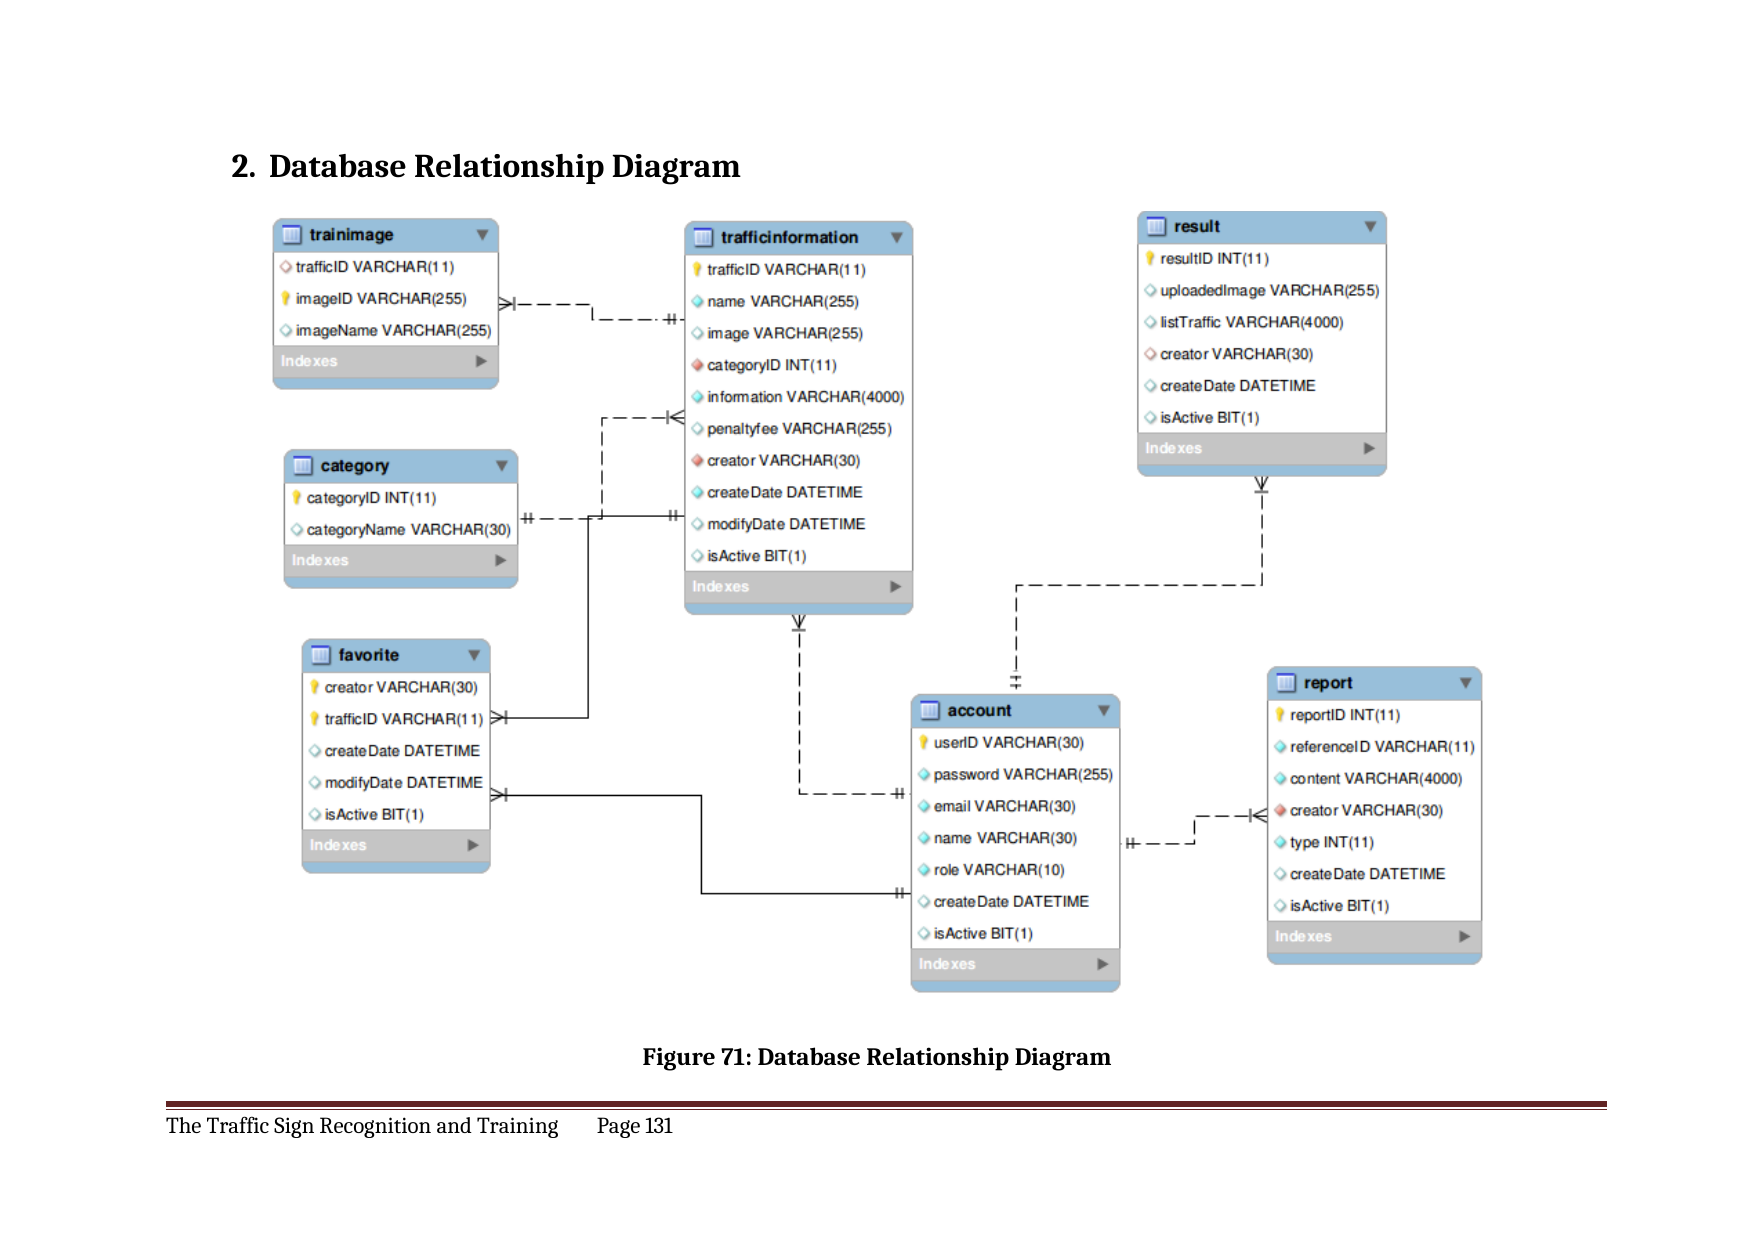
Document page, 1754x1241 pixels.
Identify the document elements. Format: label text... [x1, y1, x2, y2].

subtitle Database Relationship Diagram [231, 148, 1607, 186]
picture [259, 211, 1495, 1019]
